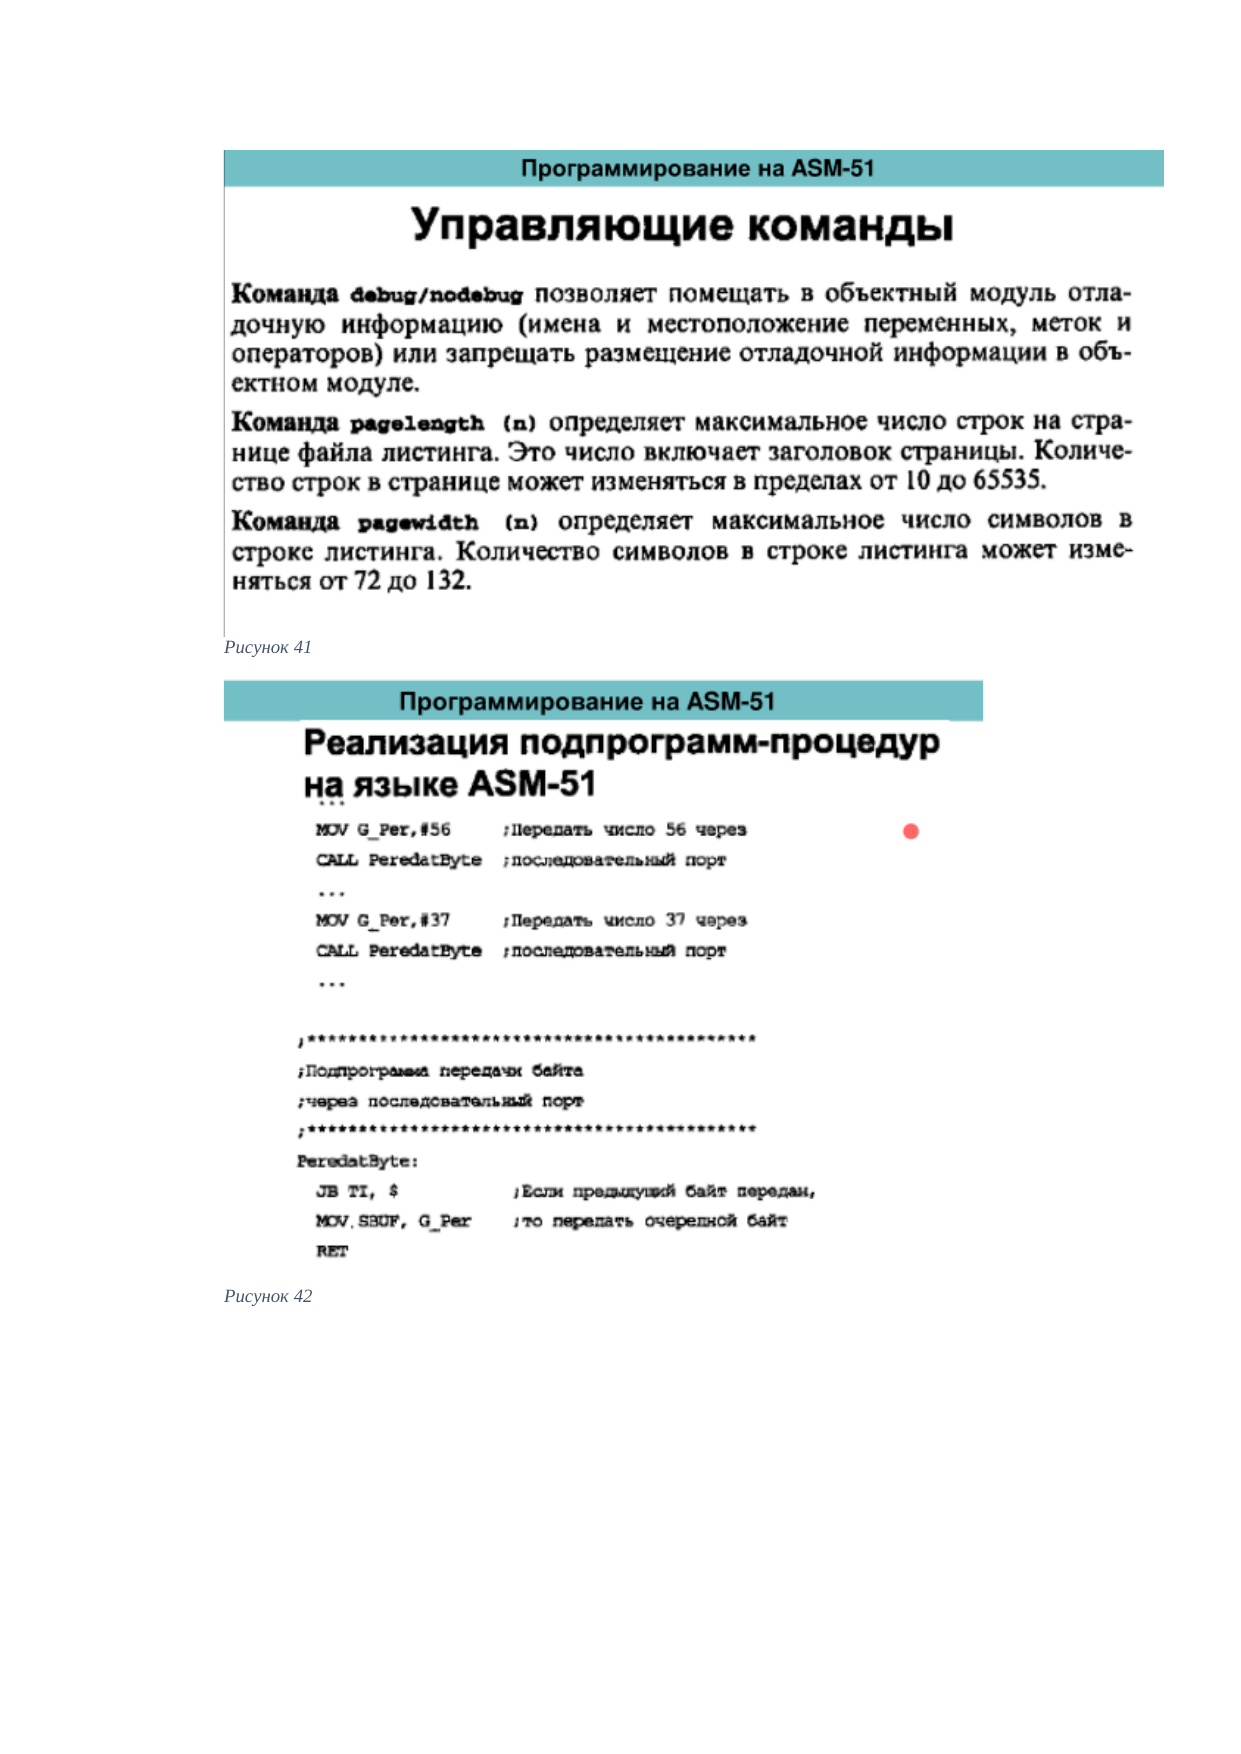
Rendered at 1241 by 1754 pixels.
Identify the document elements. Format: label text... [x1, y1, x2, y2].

picture [223, 150, 1164, 637]
text Рисунок 42 [150, 1285, 1090, 1306]
picture [223, 678, 984, 1285]
text Рисунок 41 [150, 636, 1090, 658]
